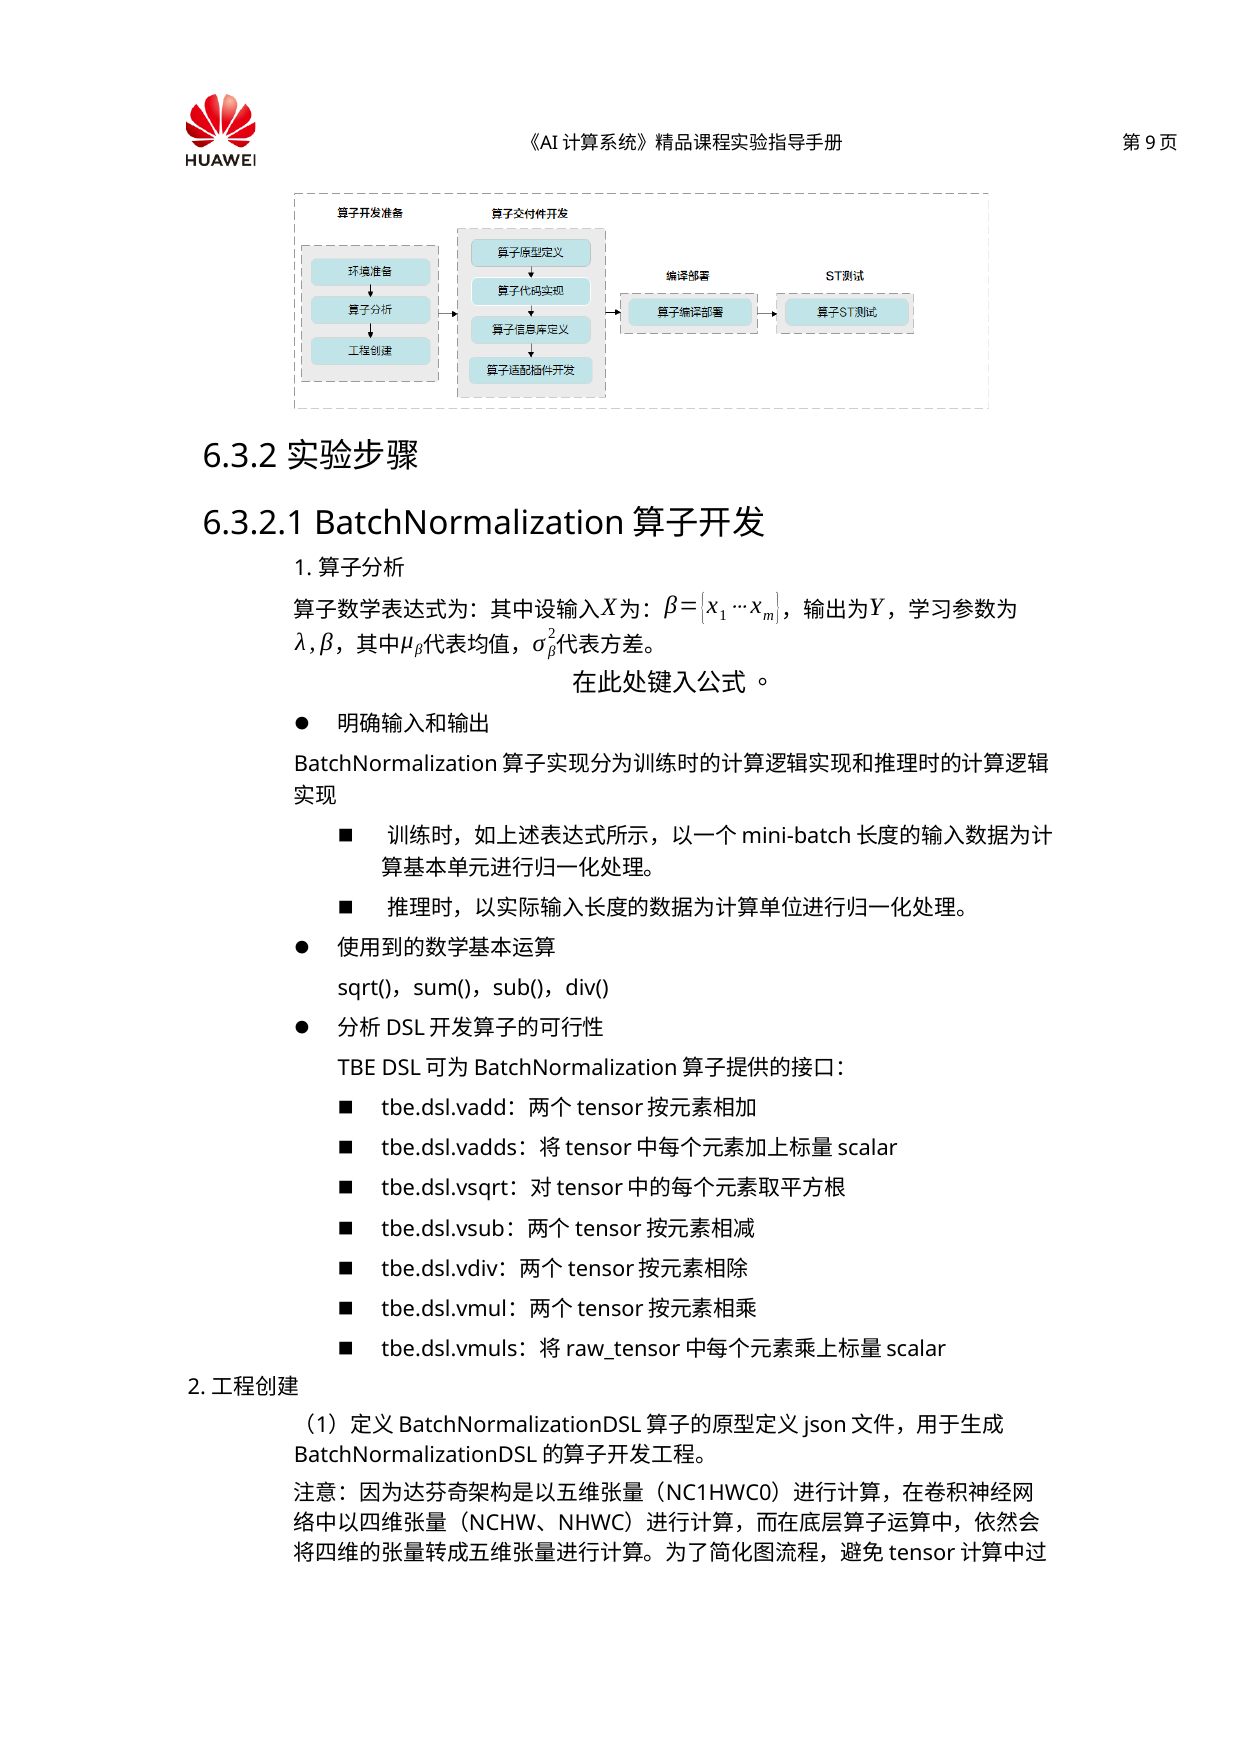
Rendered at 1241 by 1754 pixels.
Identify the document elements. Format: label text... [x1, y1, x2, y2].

list tbe.dsl.vadds：将tensor中每个元素加上标量scalar [337, 1130, 1053, 1162]
list tbe.dsl.vmuls：将raw_tensor中每个元素乘上标量scalar [337, 1331, 1053, 1363]
list （1）定义BatchNormalizationDSL算子的原型定义json文件，用于生成BatchNormalizationDSL的算子开发工程。 [294, 1409, 1053, 1469]
text 算子数学表达式为：其中设输入为：，输出为，学习参数为 ，其中代表均值，代表方差。 [294, 590, 1053, 660]
list tbe.dsl.vsub：两个tensor按元素相减 [337, 1211, 1053, 1242]
list tbe.dsl.vadd：两个tensor按元素相加 [337, 1090, 1053, 1122]
list 明确输入和输出 [294, 706, 1053, 738]
list TBE DSL可为BatchNormalization算子提供的接口： [294, 1050, 1053, 1082]
list 分析DSL开发算子的可行性 [294, 1010, 1053, 1042]
list 使用到的数学基本运算 [294, 930, 1053, 962]
text 1. 算子分析 [294, 552, 1053, 582]
list 推理时，以实际输入长度的数据为计算单位进行归一化处理。 [337, 890, 1053, 922]
list BatchNormalization算子实现分为训练时的计算逻辑实现和推理时的计算逻辑实现 [294, 746, 1053, 810]
list tbe.dsl.vsqrt：对tensor中的每个元素取平方根 [337, 1170, 1053, 1202]
list tbe.dsl.vmul：两个tensor按元素相乘 [337, 1291, 1053, 1322]
list tbe.dsl.vdiv：两个tensor按元素相除 [337, 1251, 1053, 1282]
picture [186, 94, 256, 166]
list 训练时，如上述表达式所示，以一个mini-batch长度的输入数据为计算基本单元进行归一化处理。 [337, 818, 1053, 882]
list sqrt()，sum()，sub()，div() [294, 970, 1053, 1002]
subtitle 6.3.2.1 BatchNormalization算子开发 [202, 498, 1053, 544]
subtitle 实验步骤 [202, 429, 1053, 478]
picture [293, 192, 989, 409]
list 工程创建 [187, 1371, 1053, 1401]
